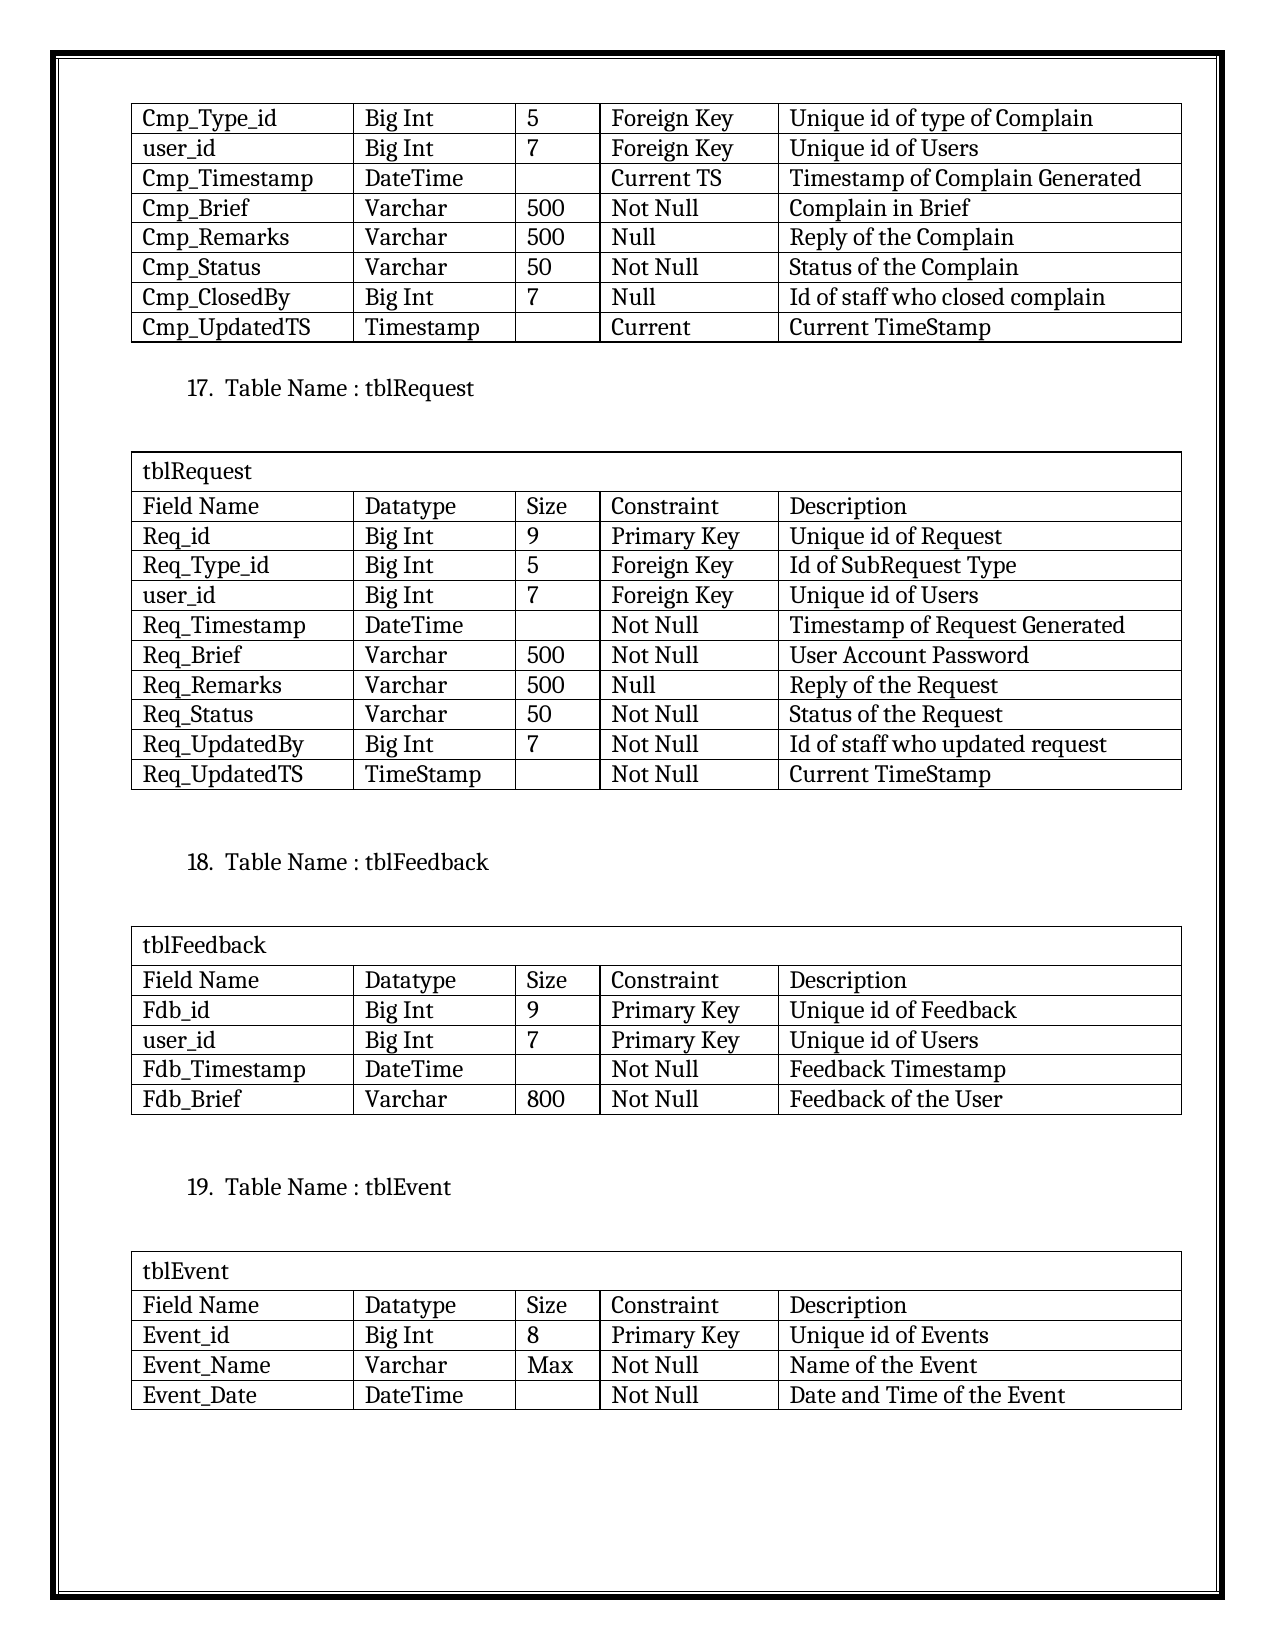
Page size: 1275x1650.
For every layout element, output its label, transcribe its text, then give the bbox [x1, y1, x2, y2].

table_cell Foreign Key [601, 581, 778, 610]
table_cell Cmp_Status [132, 253, 353, 282]
table_cell Event_Name [132, 1351, 353, 1379]
table_cell Current TimeStamp [779, 313, 1181, 341]
table_cell Unique id of Users [779, 581, 1181, 610]
table_cell Big Int [354, 581, 515, 610]
table_cell Description [779, 492, 1181, 521]
table_cell Big Int [354, 551, 515, 580]
table_cell Varchar [354, 253, 515, 282]
table_cell Reply of the Complain [779, 223, 1181, 252]
table_cell User Account Password [779, 641, 1181, 669]
table_cell Null [601, 223, 778, 252]
table_cell 500 [516, 671, 599, 699]
table_cell 9 [516, 522, 599, 550]
table_cell Varchar [354, 194, 515, 222]
table_cell Id of SubRequest Type [779, 551, 1181, 580]
table_cell Constraint [601, 492, 778, 521]
table_cell Cmp_Type_id [132, 104, 353, 133]
table_cell [516, 164, 599, 192]
table_cell Constraint [601, 1291, 778, 1320]
table_cell 9 [516, 996, 599, 1024]
table_cell Req_UpdatedTS [132, 760, 353, 789]
table_cell Varchar [354, 641, 515, 669]
table_cell Not Null [601, 700, 778, 729]
table_cell Primary Key [601, 1321, 778, 1350]
table_cell Big Int [354, 1321, 515, 1350]
table_cell Unique id of Feedback [779, 996, 1181, 1024]
table_cell Complain in Brief [779, 194, 1181, 222]
table_cell Req_Type_id [132, 551, 353, 580]
table_cell Varchar [354, 700, 515, 729]
table_cell 5 [516, 104, 599, 133]
table_cell Description [779, 966, 1181, 995]
table_header tblEvent [132, 1252, 1181, 1290]
table_cell Not Null [601, 760, 778, 789]
table_cell [516, 1055, 599, 1084]
table_cell Req_Timestamp [132, 611, 353, 640]
table_cell Unique id of Events [779, 1321, 1181, 1350]
table_cell Varchar [354, 671, 515, 699]
table_cell Fdb_Timestamp [132, 1055, 353, 1084]
table_cell Reply of the Request [779, 671, 1181, 699]
table_cell Cmp_ClosedBy [132, 283, 353, 312]
table_cell Not Null [601, 1351, 778, 1379]
table_cell [516, 1381, 599, 1409]
table_cell Not Null [601, 253, 778, 282]
table_cell Unique id of Request [779, 522, 1181, 550]
table_cell Size [516, 966, 599, 995]
table_cell Id of staff who closed complain [779, 283, 1181, 312]
table_header tblFeedback [132, 927, 1181, 965]
table_cell Primary Key [601, 522, 778, 550]
table_cell Unique id of Users [779, 1026, 1181, 1054]
table_cell Req_Remarks [132, 671, 353, 699]
table_cell DateTime [354, 164, 515, 192]
table_cell [516, 760, 599, 789]
table_cell Fdb_Brief [132, 1085, 353, 1114]
table_cell Big Int [354, 730, 515, 759]
table_cell Fdb_id [132, 996, 353, 1024]
table_cell Varchar [354, 1085, 515, 1114]
table_cell Primary Key [601, 996, 778, 1024]
table_cell Name of the Event [779, 1351, 1181, 1379]
table_cell Foreign Key [601, 134, 778, 163]
table_cell Datatype [354, 492, 515, 521]
list Table Name : tblEvent [187, 1173, 1125, 1202]
table_cell Cmp_Brief [132, 194, 353, 222]
table_cell Not Null [601, 730, 778, 759]
table_cell Big Int [354, 104, 515, 133]
table_cell Event_id [132, 1321, 353, 1350]
table_cell Not Null [601, 1055, 778, 1084]
table_cell Not Null [601, 194, 778, 222]
table_cell 500 [516, 223, 599, 252]
table_cell Size [516, 492, 599, 521]
table_cell Feedback Timestamp [779, 1055, 1181, 1084]
table_cell 8 [516, 1321, 599, 1350]
table_cell Big Int [354, 134, 515, 163]
table_cell [516, 313, 599, 341]
table_cell Big Int [354, 522, 515, 550]
table_cell Timestamp of Complain Generated [779, 164, 1181, 192]
table_cell Unique id of Users [779, 134, 1181, 163]
table_cell 7 [516, 581, 599, 610]
table_cell Big Int [354, 283, 515, 312]
table_cell Cmp_Remarks [132, 223, 353, 252]
table_cell Null [601, 671, 778, 699]
table_cell Max [516, 1351, 599, 1379]
list Table Name : tblFeedback [187, 848, 1125, 876]
table_cell Req_id [132, 522, 353, 550]
table_cell Timestamp of Request Generated [779, 611, 1181, 640]
table_cell DateTime [354, 1381, 515, 1409]
table_cell Not Null [601, 611, 778, 640]
table_cell Req_Status [132, 700, 353, 729]
table_cell user_id [132, 1026, 353, 1054]
table_cell Primary Key [601, 1026, 778, 1054]
table_cell Cmp_Timestamp [132, 164, 353, 192]
table_cell Constraint [601, 966, 778, 995]
table_cell user_id [132, 581, 353, 610]
table_cell Big Int [354, 1026, 515, 1054]
table_cell Status of the Request [779, 700, 1181, 729]
table_cell Foreign Key [601, 104, 778, 133]
table_cell 500 [516, 641, 599, 669]
table_cell Req_UpdatedBy [132, 730, 353, 759]
table_cell Not Null [601, 1085, 778, 1114]
table_cell Current TS [601, 164, 778, 192]
table_cell 7 [516, 1026, 599, 1054]
table_cell Size [516, 1291, 599, 1320]
table_cell Datatype [354, 1291, 515, 1320]
table_cell Date and Time of the Event [779, 1381, 1181, 1409]
table_cell [516, 611, 599, 640]
table_cell Current [601, 313, 778, 341]
table_header tblRequest [132, 453, 1181, 491]
table_cell Varchar [354, 1351, 515, 1379]
table_cell 800 [516, 1085, 599, 1114]
list Table Name : tblRequest [187, 373, 1125, 402]
table_cell Event_Date [132, 1381, 353, 1409]
table_cell Description [779, 1291, 1181, 1320]
table_cell TimeStamp [354, 760, 515, 789]
table_cell Unique id of type of Complain [779, 104, 1181, 133]
table_cell DateTime [354, 1055, 515, 1084]
table_cell Status of the Complain [779, 253, 1181, 282]
table_cell Field Name [132, 966, 353, 995]
table_cell Id of staff who updated request [779, 730, 1181, 759]
table_cell Not Null [601, 641, 778, 669]
table_cell 50 [516, 253, 599, 282]
table_cell Field Name [132, 1291, 353, 1320]
table_cell 7 [516, 283, 599, 312]
table_cell Timestamp [354, 313, 515, 341]
table_cell Foreign Key [601, 551, 778, 580]
table_cell Null [601, 283, 778, 312]
table_cell 500 [516, 194, 599, 222]
table_cell Varchar [354, 223, 515, 252]
table_cell 50 [516, 700, 599, 729]
table_cell Current TimeStamp [779, 760, 1181, 789]
table_cell Req_Brief [132, 641, 353, 669]
table_cell 5 [516, 551, 599, 580]
table_cell Feedback of the User [779, 1085, 1181, 1114]
table_cell DateTime [354, 611, 515, 640]
table_cell 7 [516, 134, 599, 163]
table_cell Datatype [354, 966, 515, 995]
table_cell Big Int [354, 996, 515, 1024]
table_cell user_id [132, 134, 353, 163]
table_cell Cmp_UpdatedTS [132, 313, 353, 341]
table_cell 7 [516, 730, 599, 759]
table_cell Not Null [601, 1381, 778, 1409]
table_cell Field Name [132, 492, 353, 521]
